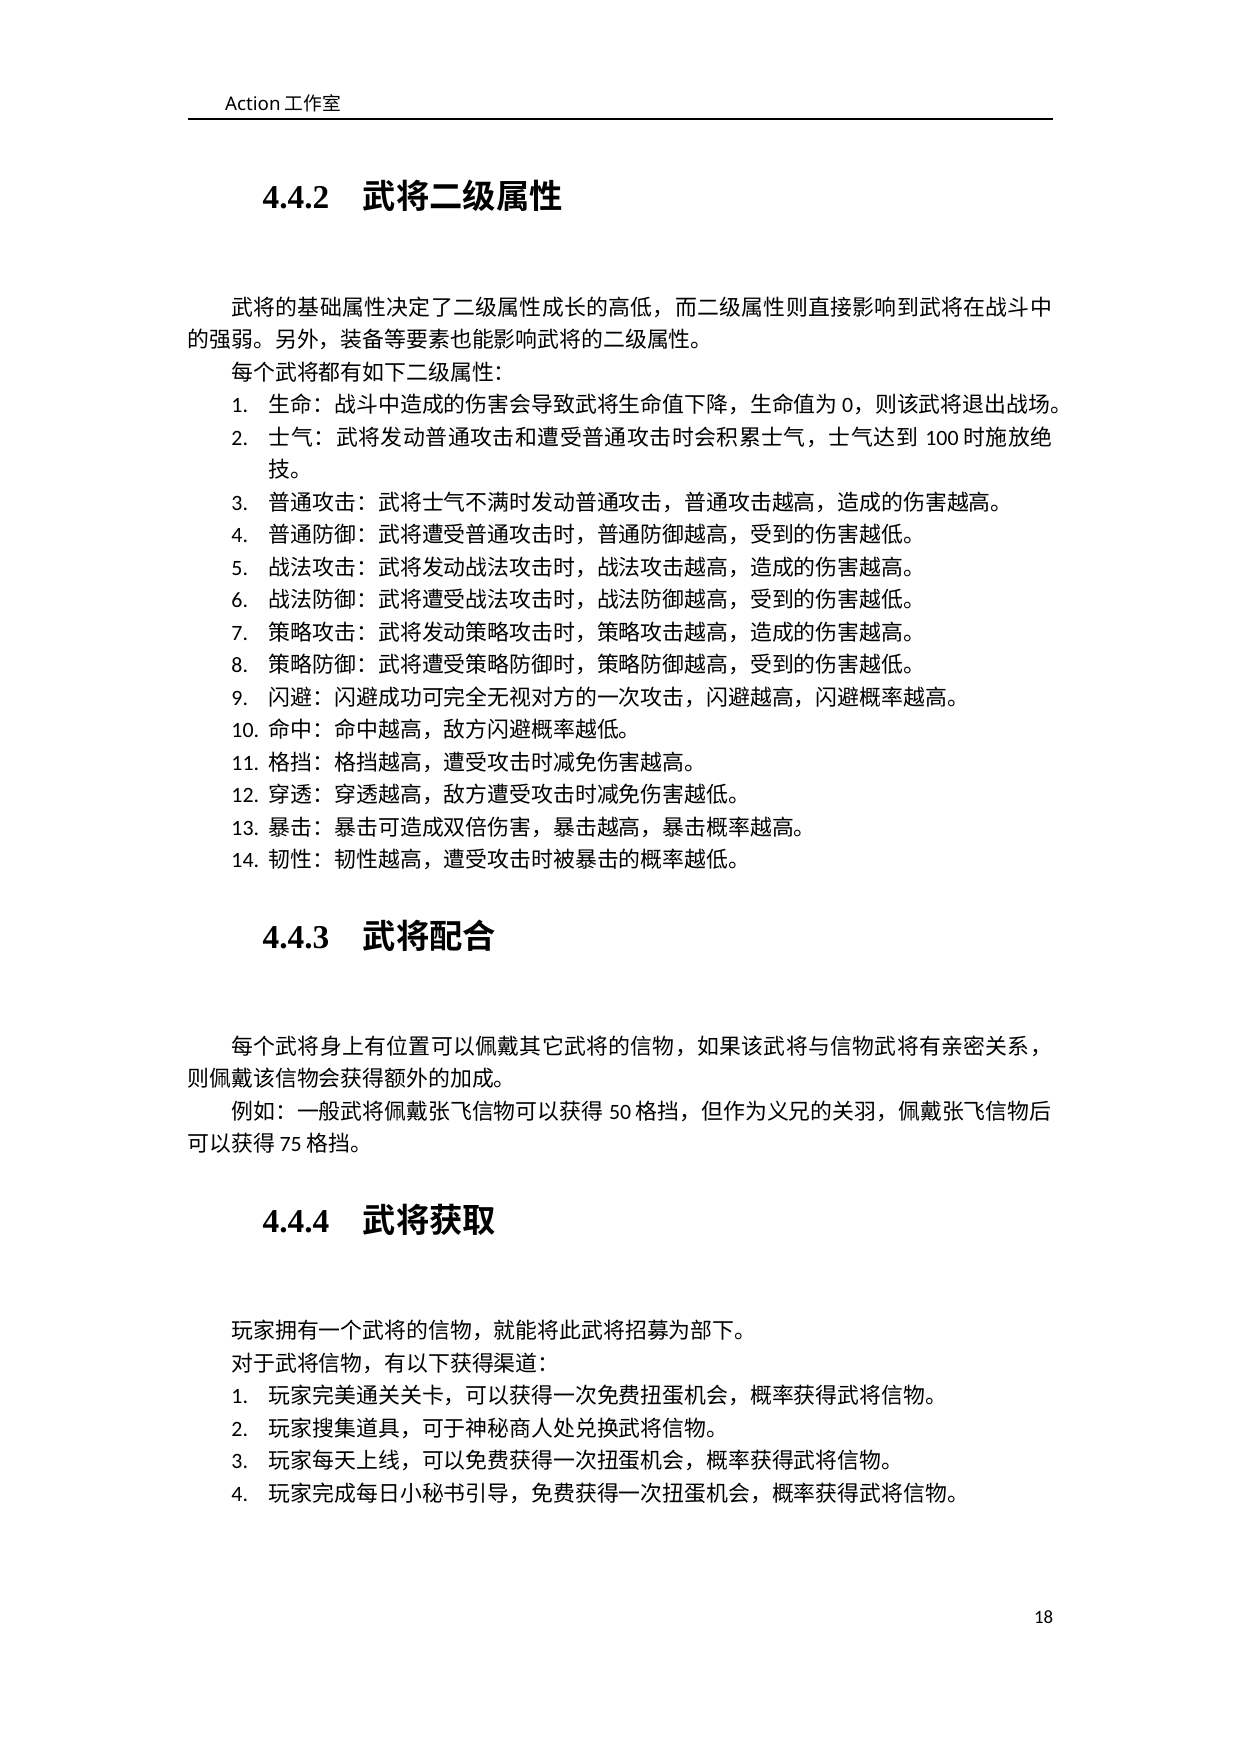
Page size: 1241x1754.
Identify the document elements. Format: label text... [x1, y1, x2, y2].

text 玩家拥有一个武将的信物，就能将此武将招募为部下。 [187, 1313, 1053, 1345]
list 闪避：闪避成功可完全无视对方的一次攻击，闪避越高，闪避概率越高。 [231, 679, 1053, 712]
list 战法攻击：武将发动战法攻击时，战法攻击越高，造成的伤害越高。 [231, 549, 1053, 582]
list 玩家完美通关关卡，可以获得一次免费扭蛋机会，概率获得武将信物。 [231, 1378, 1053, 1410]
subtitle 武将二级属性 [262, 162, 1053, 227]
list 韧性：韧性越高，遭受攻击时被暴击的概率越低。 [231, 842, 1053, 874]
list 生命：战斗中造成的伤害会导致武将生命值下降，生命值为0，则该武将退出战场。 [231, 387, 1053, 419]
text 对于武将信物，有以下获得渠道： [187, 1345, 1053, 1378]
text 每个武将都有如下二级属性： [187, 354, 1053, 387]
list 策略防御：武将遭受策略防御时，策略防御越高，受到的伤害越低。 [231, 647, 1053, 679]
list 策略攻击：武将发动策略攻击时，策略攻击越高，造成的伤害越高。 [231, 614, 1053, 647]
list 玩家搜集道具，可于神秘商人处兑换武将信物。 [231, 1410, 1053, 1443]
list 穿透：穿透越高，敌方遭受攻击时减免伤害越低。 [231, 777, 1053, 809]
list 格挡：格挡越高，遭受攻击时减免伤害越高。 [231, 744, 1053, 777]
text 武将的基础属性决定了二级属性成长的高低，而二级属性则直接影响到武将在战斗中的强弱。另外，装备等要素也能影响武将的二级属性。 [187, 289, 1053, 354]
text 每个武将身上有位置可以佩戴其它武将的信物，如果该武将与信物武将有亲密关系，则佩戴该信物会获得额外的加成。 [187, 1028, 1053, 1093]
list 命中：命中越高，敌方闪避概率越低。 [231, 712, 1053, 744]
list 普通攻击：武将士气不满时发动普通攻击，普通攻击越高，造成的伤害越高。 [231, 484, 1053, 517]
list 玩家完成每日小秘书引导，免费获得一次扭蛋机会，概率获得武将信物。 [231, 1475, 1053, 1508]
list 普通防御：武将遭受普通攻击时，普通防御越高，受到的伤害越低。 [231, 517, 1053, 549]
subtitle 武将获取 [262, 1186, 1053, 1251]
subtitle 武将配合 [262, 901, 1053, 966]
list 玩家每天上线，可以免费获得一次扭蛋机会，概率获得武将信物。 [231, 1443, 1053, 1475]
text 例如：一般武将佩戴张飞信物可以获得50格挡，但作为义兄的关羽，佩戴张飞信物后可以获得75格挡。 [187, 1093, 1053, 1158]
list 战法防御：武将遭受战法攻击时，战法防御越高，受到的伤害越低。 [231, 582, 1053, 614]
list 士气：武将发动普通攻击和遭受普通攻击时会积累士气，士气达到100时施放绝技。 [231, 419, 1053, 484]
list 暴击：暴击可造成双倍伤害，暴击越高，暴击概率越高。 [231, 809, 1053, 842]
